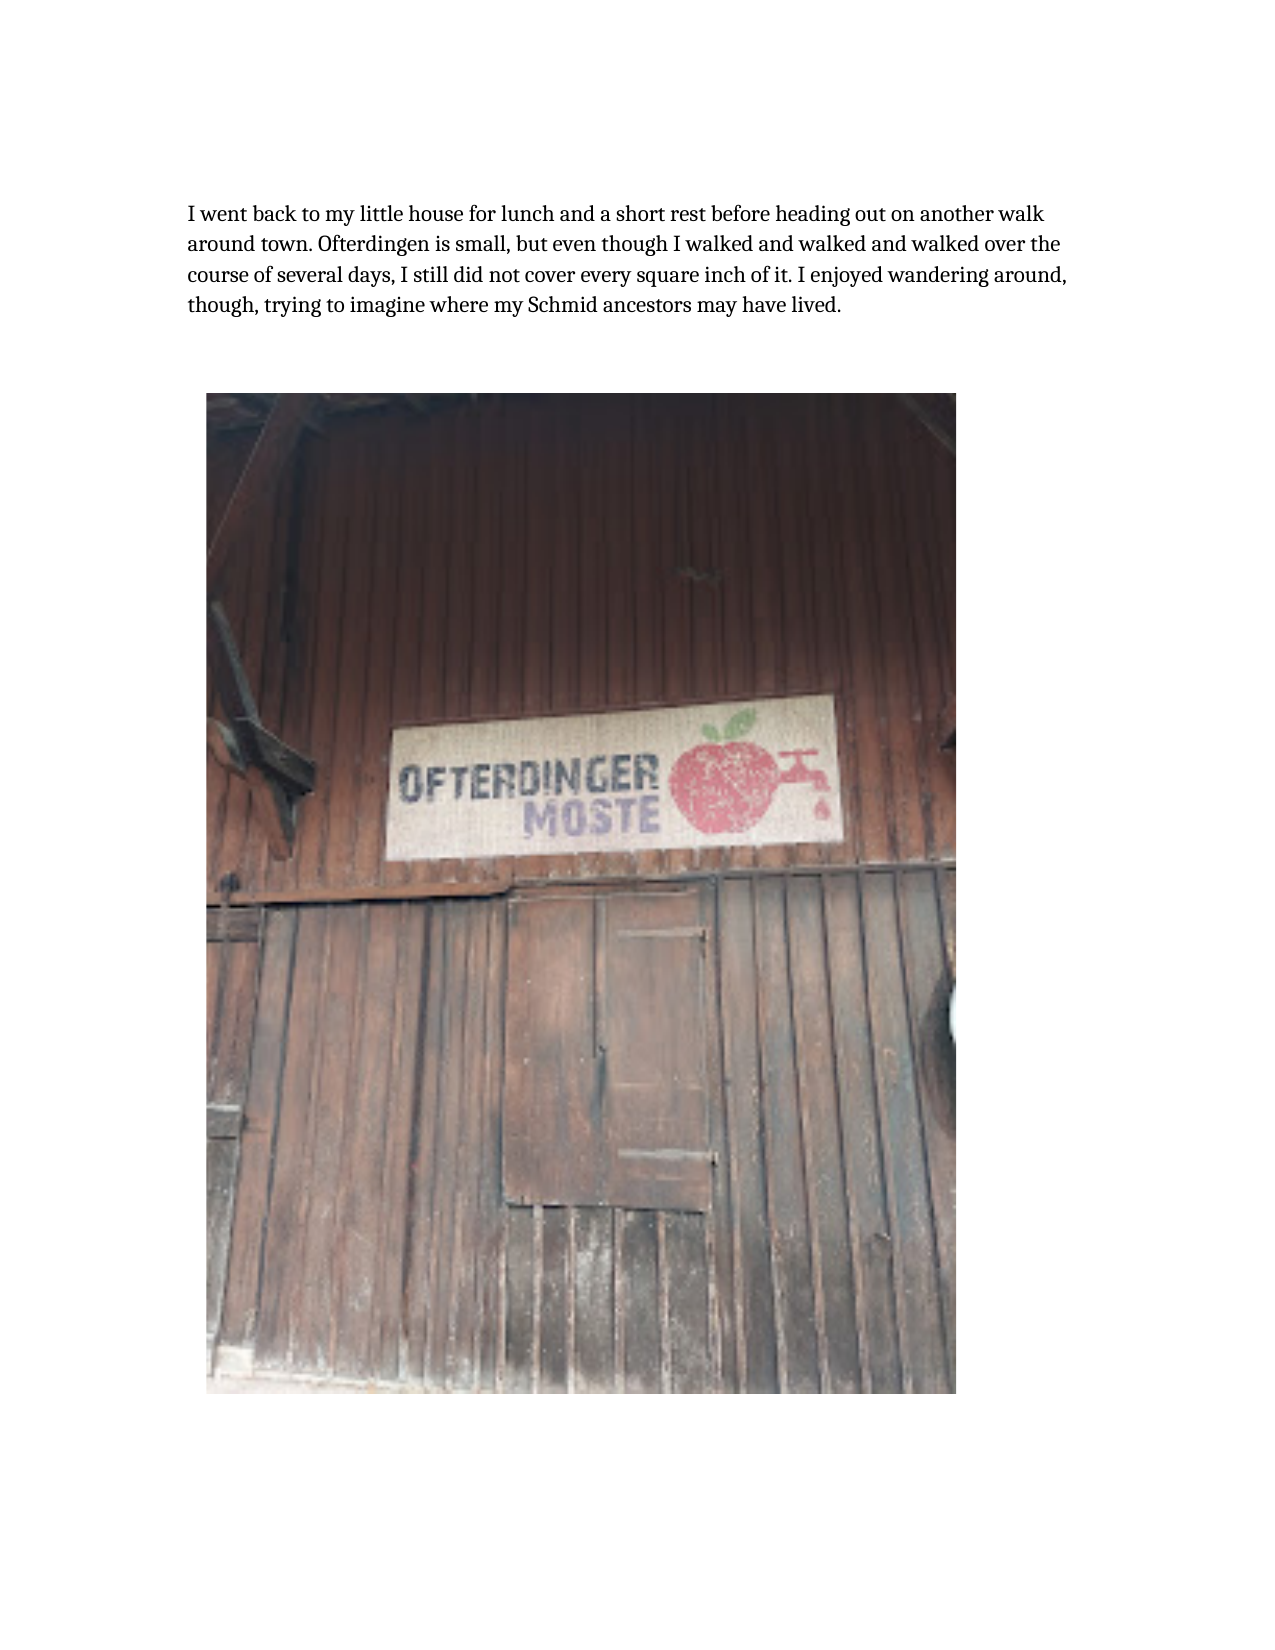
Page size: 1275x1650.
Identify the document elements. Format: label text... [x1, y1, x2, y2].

text I went back to my little house for lunch and a short rest before heading out on another walk around town. Ofterdingen is small, but even though I walked and walked and walked over the course of several days, I still did not cover every square inch of it. I enjoyed wandering around, though, trying to imagine where my Schmid ancestors may have lived. [187, 201, 1087, 318]
picture [206, 393, 957, 1394]
